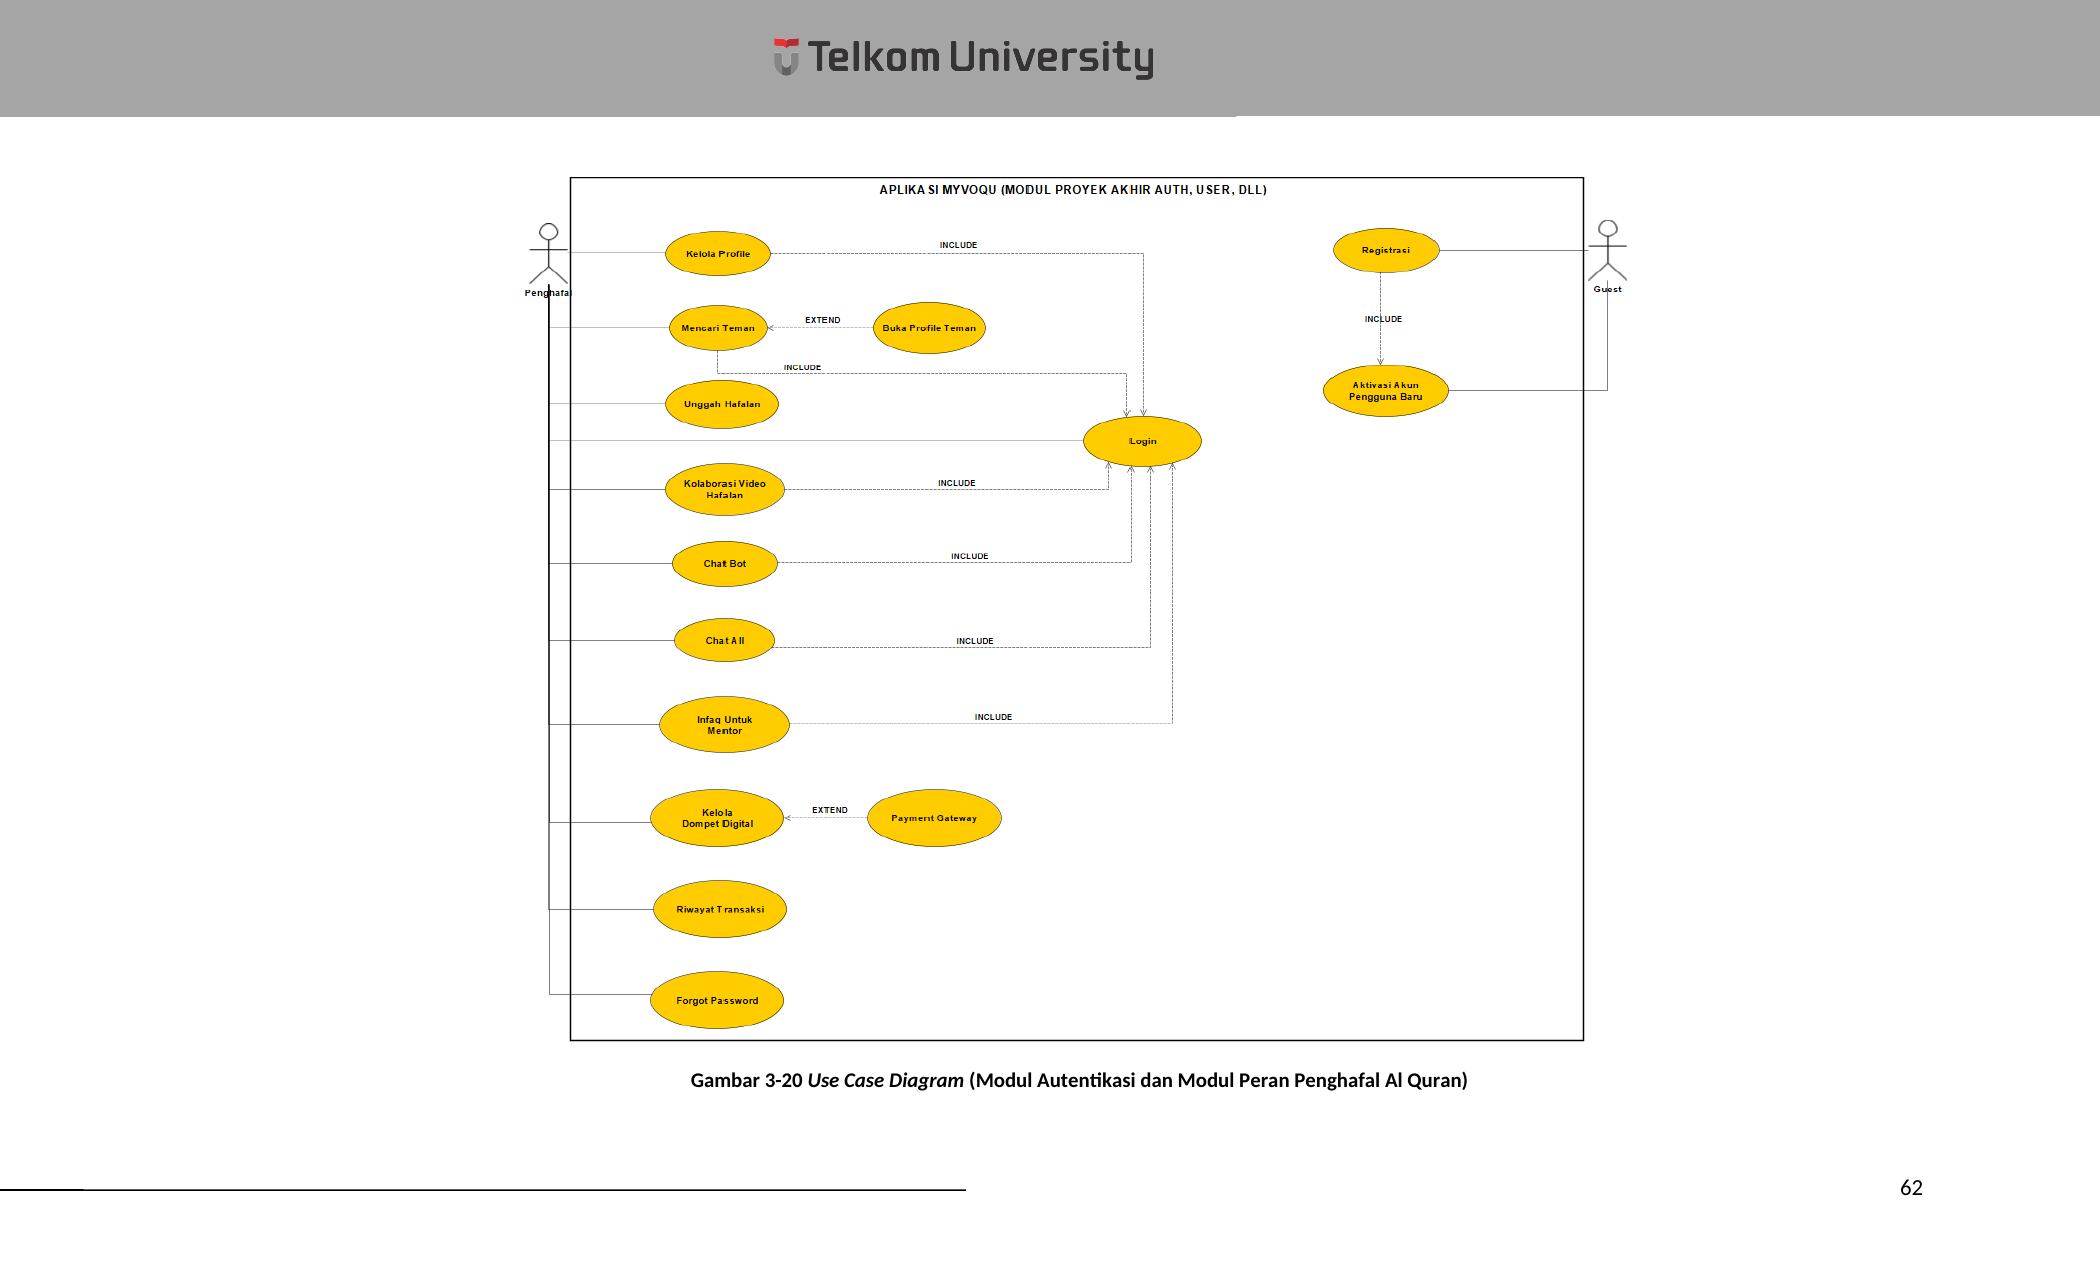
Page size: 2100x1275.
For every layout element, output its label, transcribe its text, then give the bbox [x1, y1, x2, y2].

picture [522, 177, 1637, 1044]
picture [774, 38, 1153, 80]
